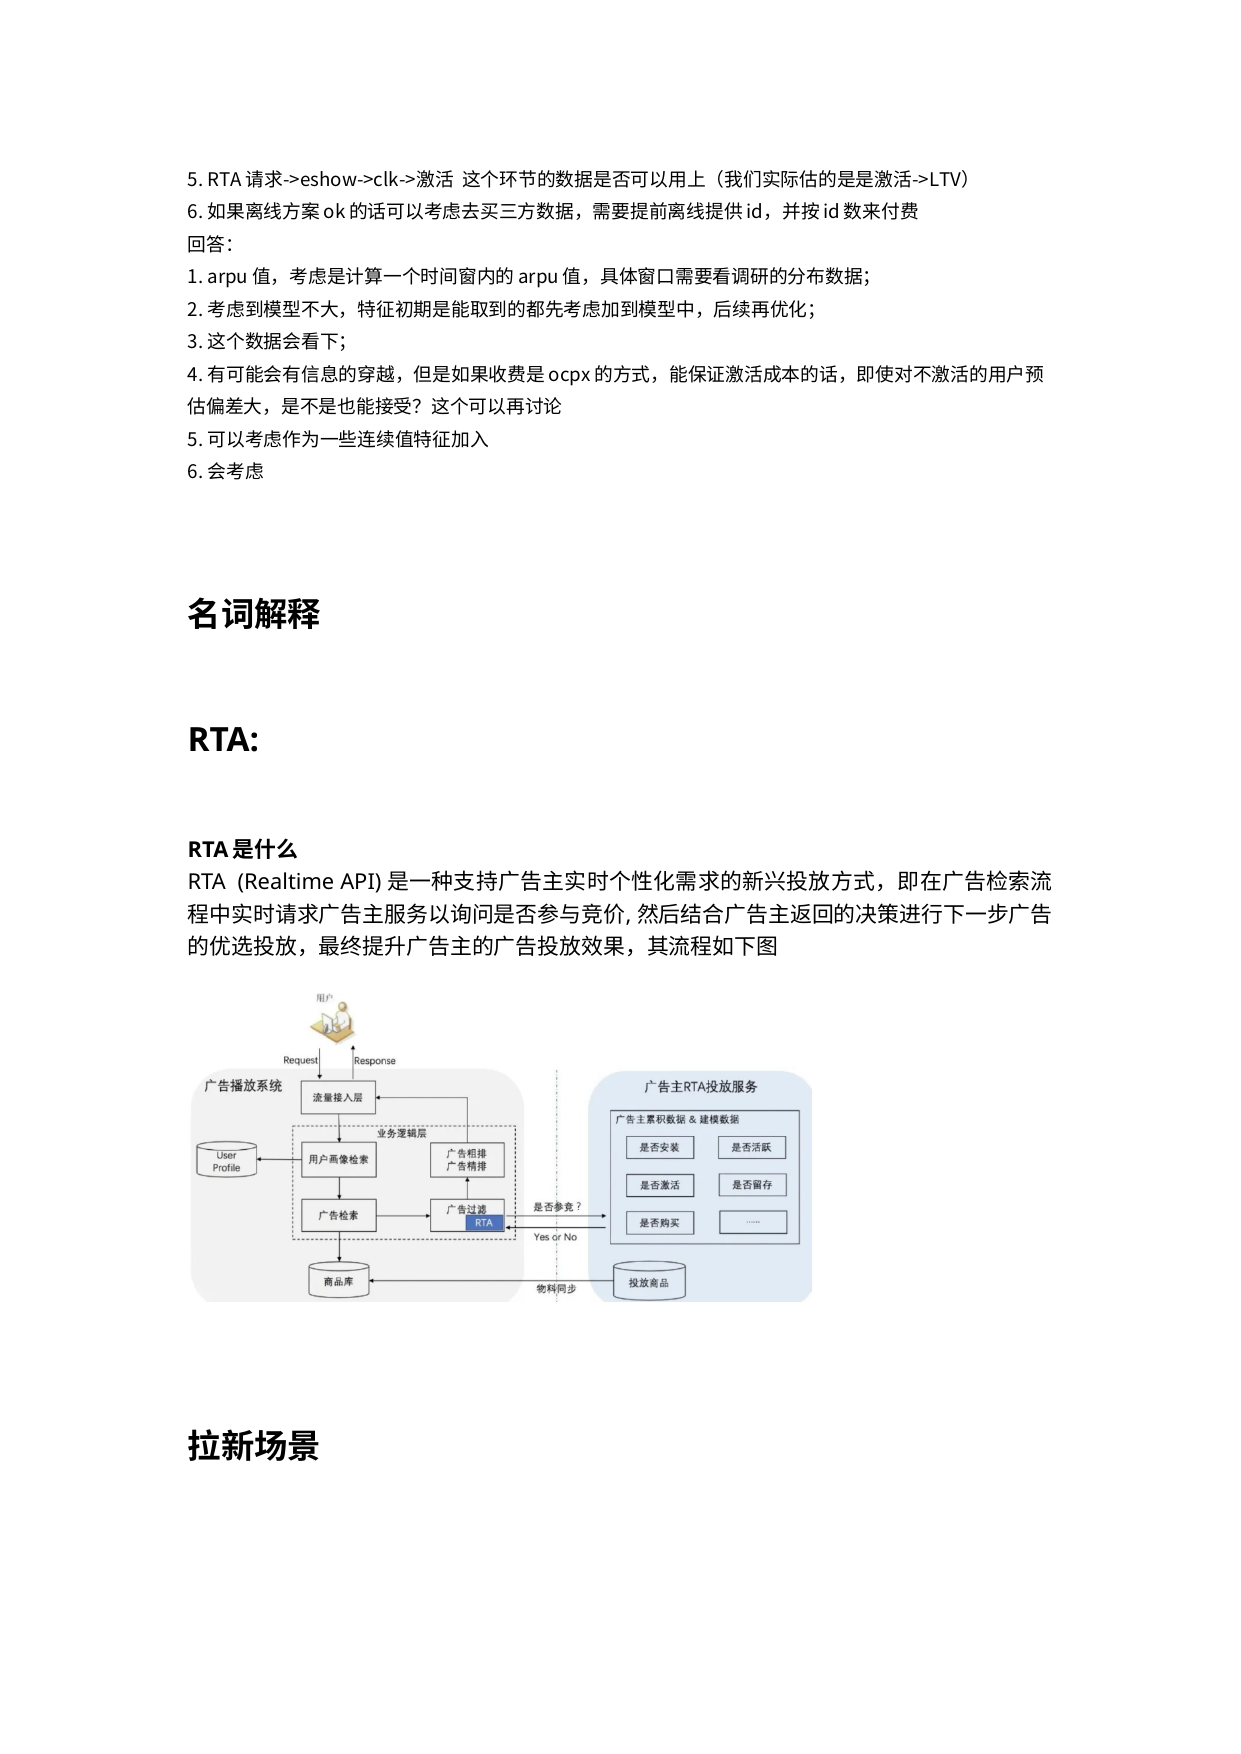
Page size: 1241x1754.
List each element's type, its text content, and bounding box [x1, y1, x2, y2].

picture [187, 993, 813, 1302]
subtitle 名词解释 [187, 579, 1053, 644]
text 5. RTA请求->eshow->clk->激活 这个环节的数据是否可以用上（我们实际估的是是激活->LTV） [187, 162, 1053, 194]
text 4. 有可能会有信息的穿越，但是如果收费是ocpx的方式，能保证激活成本的话，即使对不激活的用户预估偏差大，是不是也能接受？这个可以再讨论 [187, 357, 1053, 422]
subtitle RTA: [187, 706, 1053, 771]
text 6. 会考虑 [187, 454, 1053, 487]
text RTA (Realtime API) 是一种支持广告主实时个性化需求的新兴投放方式，即在广告检索流程中实时请求广告主服务以询问是否参与竞价, 然后结合广告主返回的决策进行下一步广告的优选投放，最终提升广告主的广告投放效果，其流程如下图 [187, 864, 1053, 961]
text 回答： [187, 227, 1053, 259]
subtitle 拉新场景 [187, 1411, 1053, 1476]
text 2. 考虑到模型不大，特征初期是能取到的都先考虑加到模型中，后续再优化； [187, 292, 1053, 324]
text 3. 这个数据会看下； [187, 324, 1053, 357]
text 5. 可以考虑作为一些连续值特征加入 [187, 422, 1053, 454]
text 1. arpu值，考虑是计算一个时间窗内的arpu值，具体窗口需要看调研的分布数据； [187, 259, 1053, 292]
text 6. 如果离线方案ok的话可以考虑去买三方数据，需要提前离线提供id，并按id数来付费 [187, 194, 1053, 227]
text RTA是什么 [187, 831, 1053, 864]
